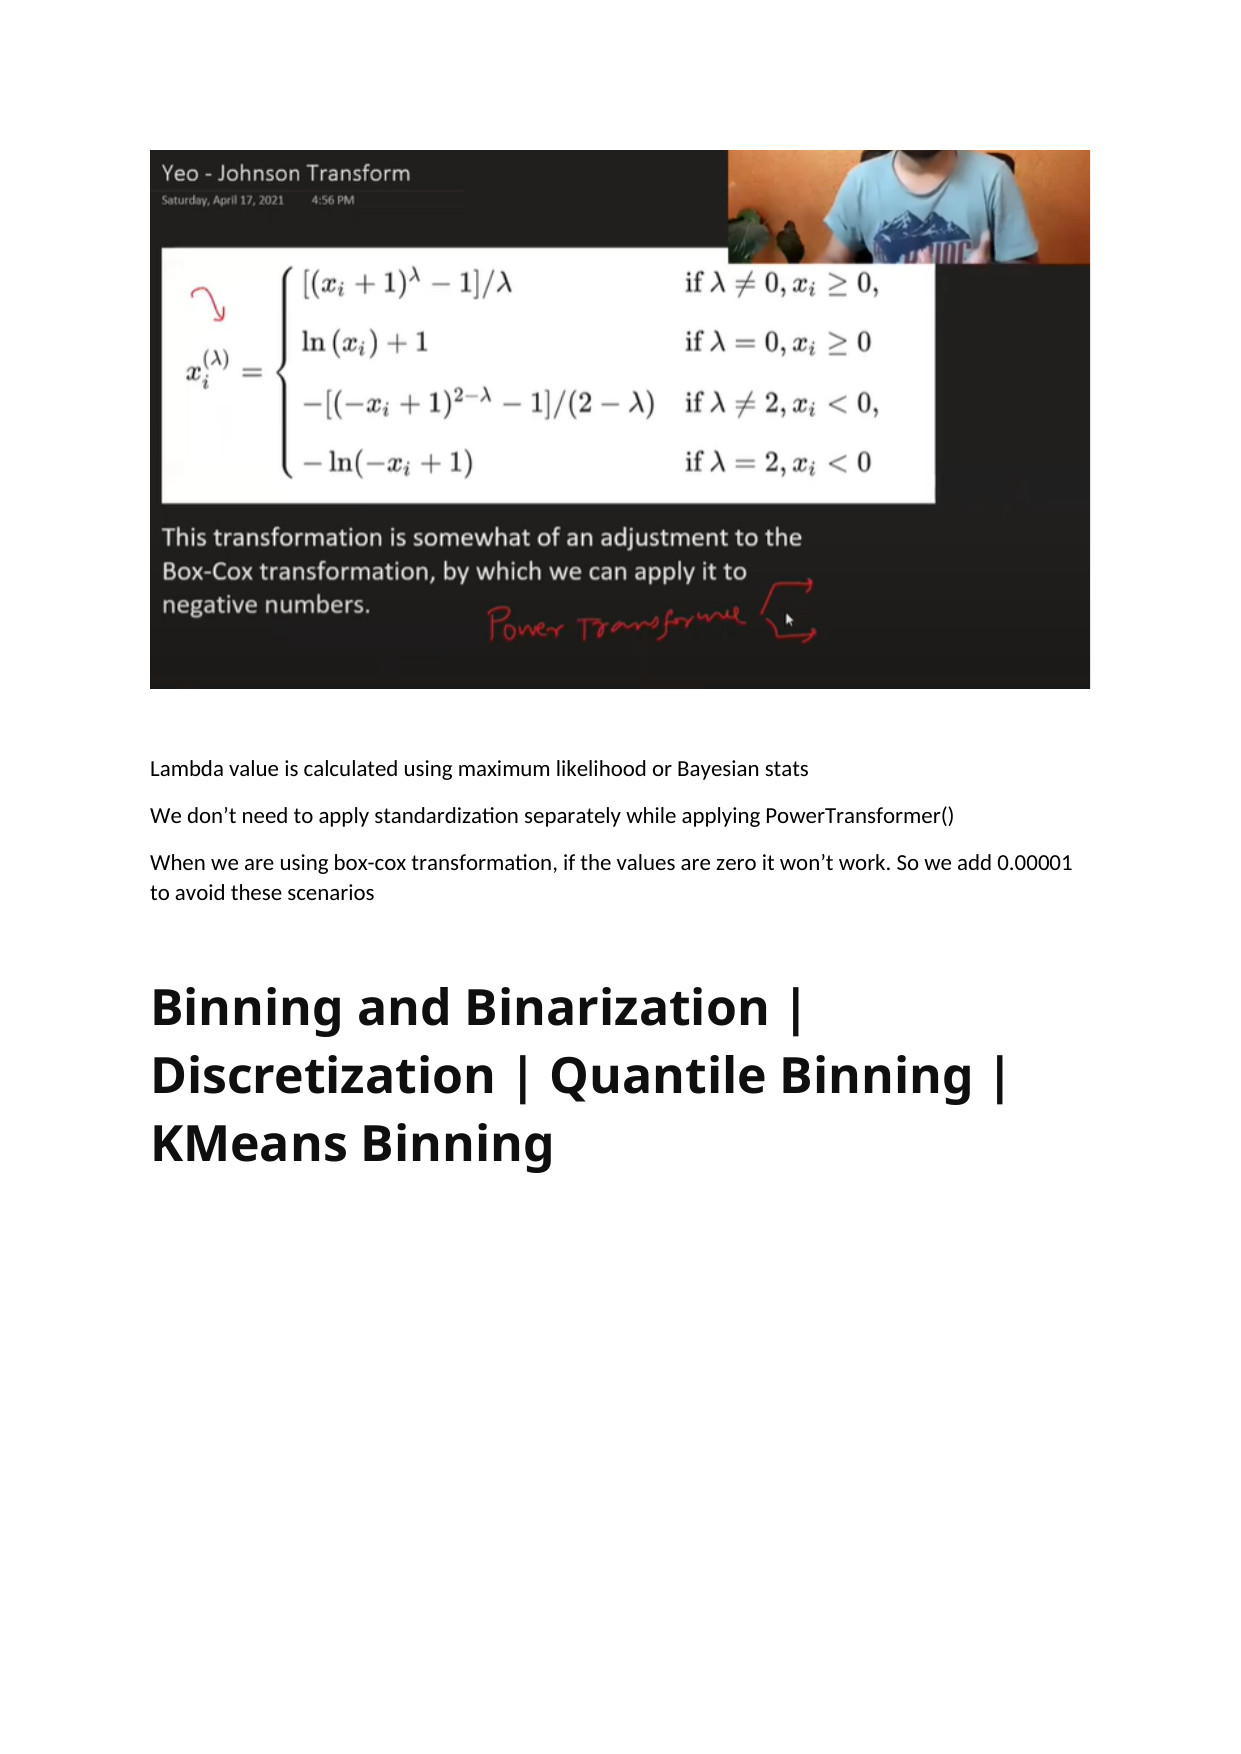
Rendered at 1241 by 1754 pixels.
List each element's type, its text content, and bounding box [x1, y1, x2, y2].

subtitle Binning and Binarization | Discretization | Quantile Binning | KMeans Binning [150, 972, 1090, 1176]
text We don’t need to apply standardization separately while applying PowerTransformer() [150, 801, 1090, 829]
text When we are using box-cox transformation, if the values are zero it won’t work. So we add 0.00001 to avoid these scenarios [150, 848, 1090, 906]
picture [150, 150, 1091, 689]
text Lambda value is calculated using maximum likelihood or Bayesian stats [150, 754, 1090, 782]
